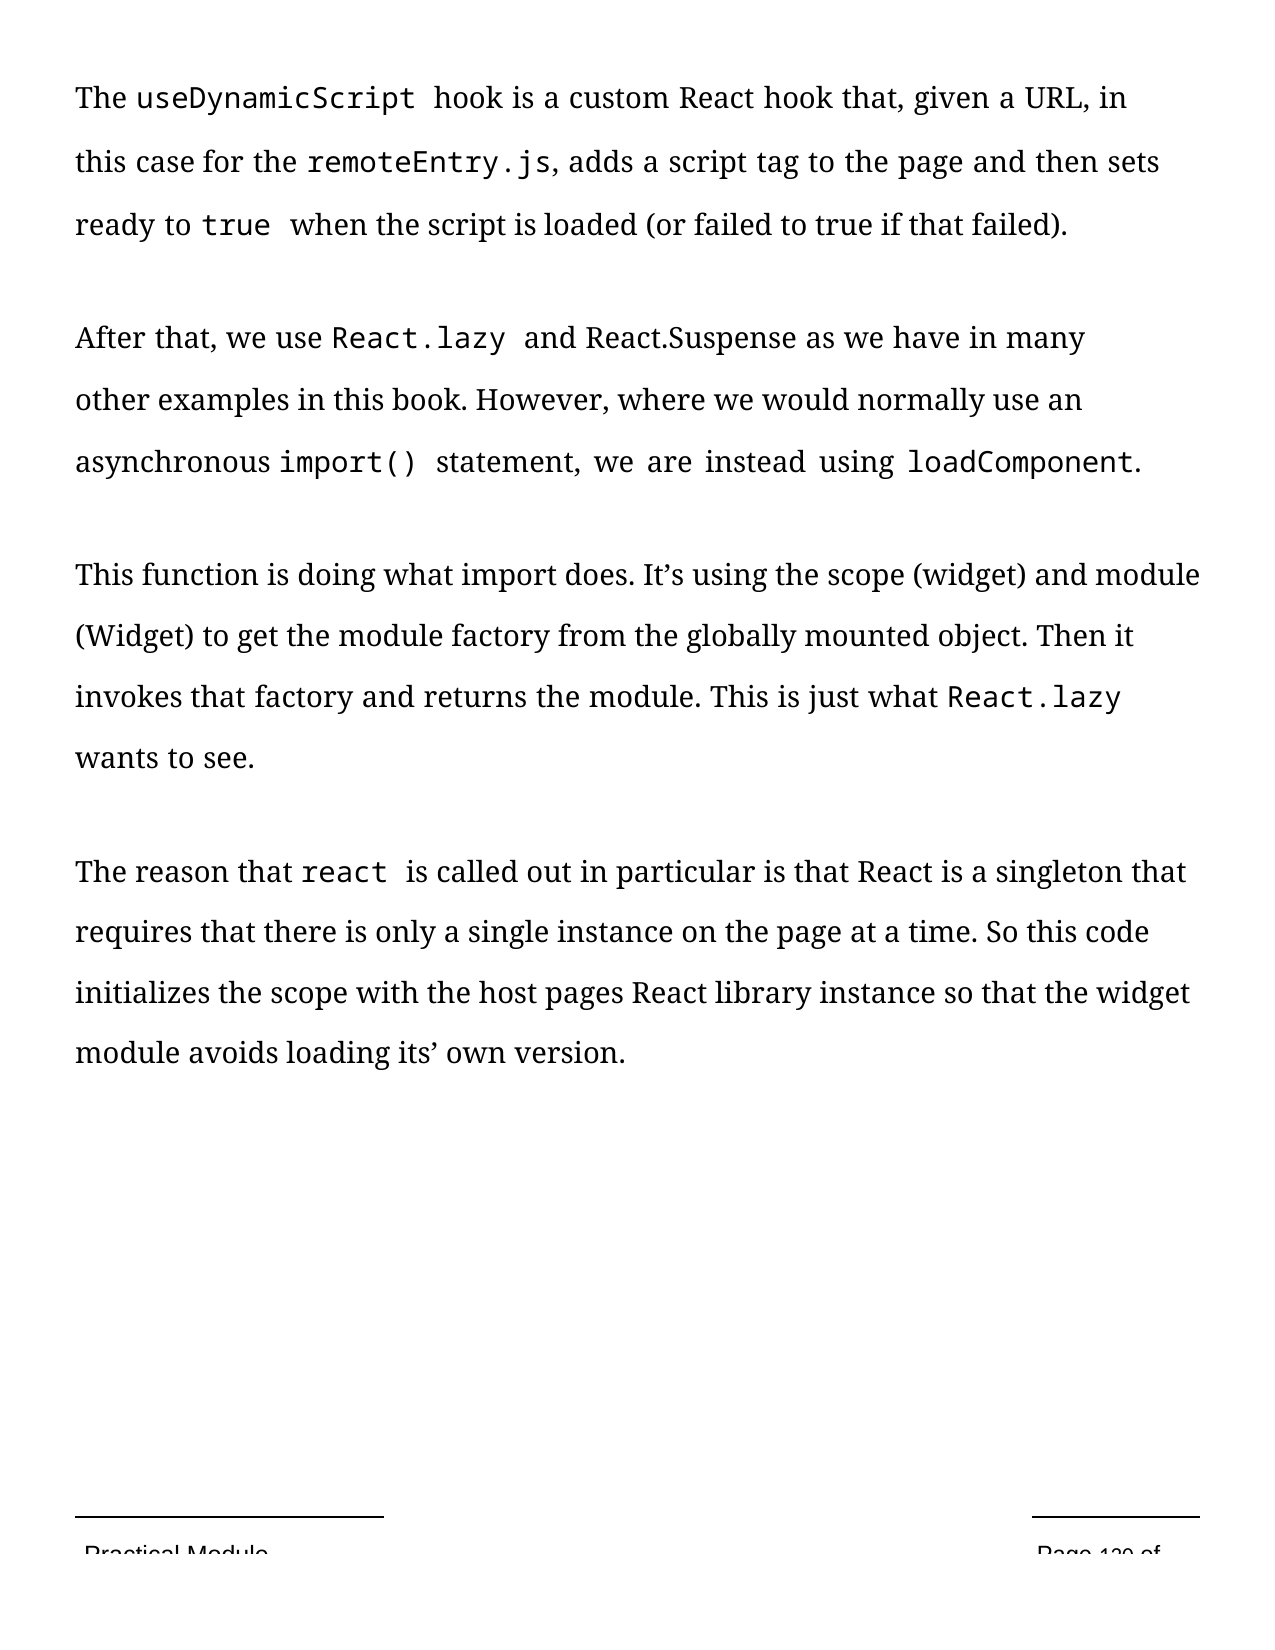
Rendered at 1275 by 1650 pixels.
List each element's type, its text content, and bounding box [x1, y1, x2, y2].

text After that, we use React.lazy and React.Suspense as we have in many other examples in this book. However, where we would normally use an asynchronous import() statement, we are instead using loadComponent. [75, 317, 1148, 481]
text This function is doing what import does. It’s using the scope (widget) and module (Widget) to get the module factory from the globally mounted object. Then it invokes that factory and returns the module. This is just what React.lazy wants to see. [75, 554, 1204, 777]
text The reason that react is called out in particular is that React is a singleton that requires that there is only a single instance on the page at a time. So this code initializes the scope with the host pages React library instance so that the widget module avoids loading its’ own version. [75, 851, 1199, 1072]
text The useDynamicScript hook is a custom React hook that, given a URL, in this case for the remoteEntry.js, adds a script tag to the page and then sets ready to true when the script is loaded (or failed to true if that failed). [75, 78, 1185, 244]
